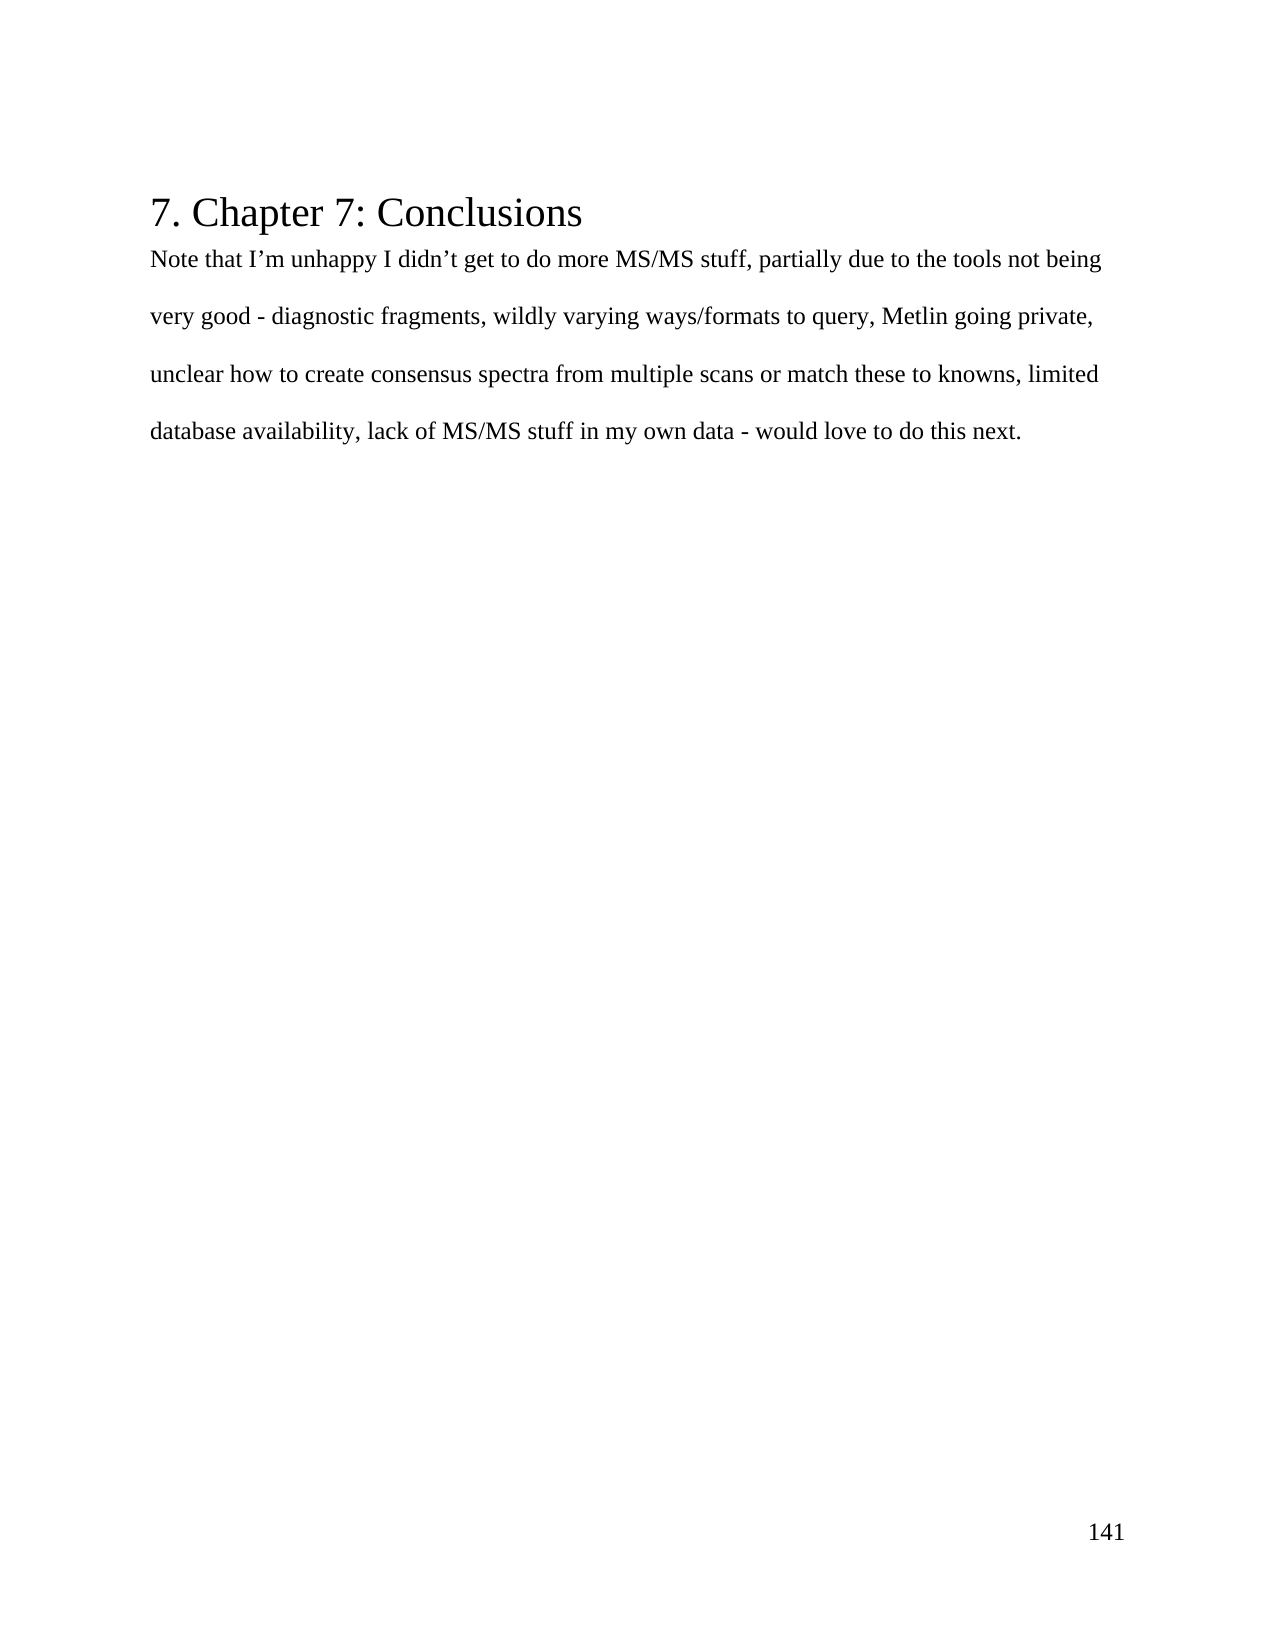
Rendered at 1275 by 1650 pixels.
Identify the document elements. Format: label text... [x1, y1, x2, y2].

text Note that I’m unhappy I didn’t get to do more MS/MS stuff, partially due to the tools not being very good - diagnostic fragments, wildly varying ways/formats to query, Metlin going private, unclear how to create consensus spectra from multiple scans or match these to knowns, limited database availability, lack of MS/MS stuff in my own data - would love to do this next. [150, 244, 1125, 445]
subtitle 7. Chapter 7: Conclusions [150, 187, 1125, 235]
